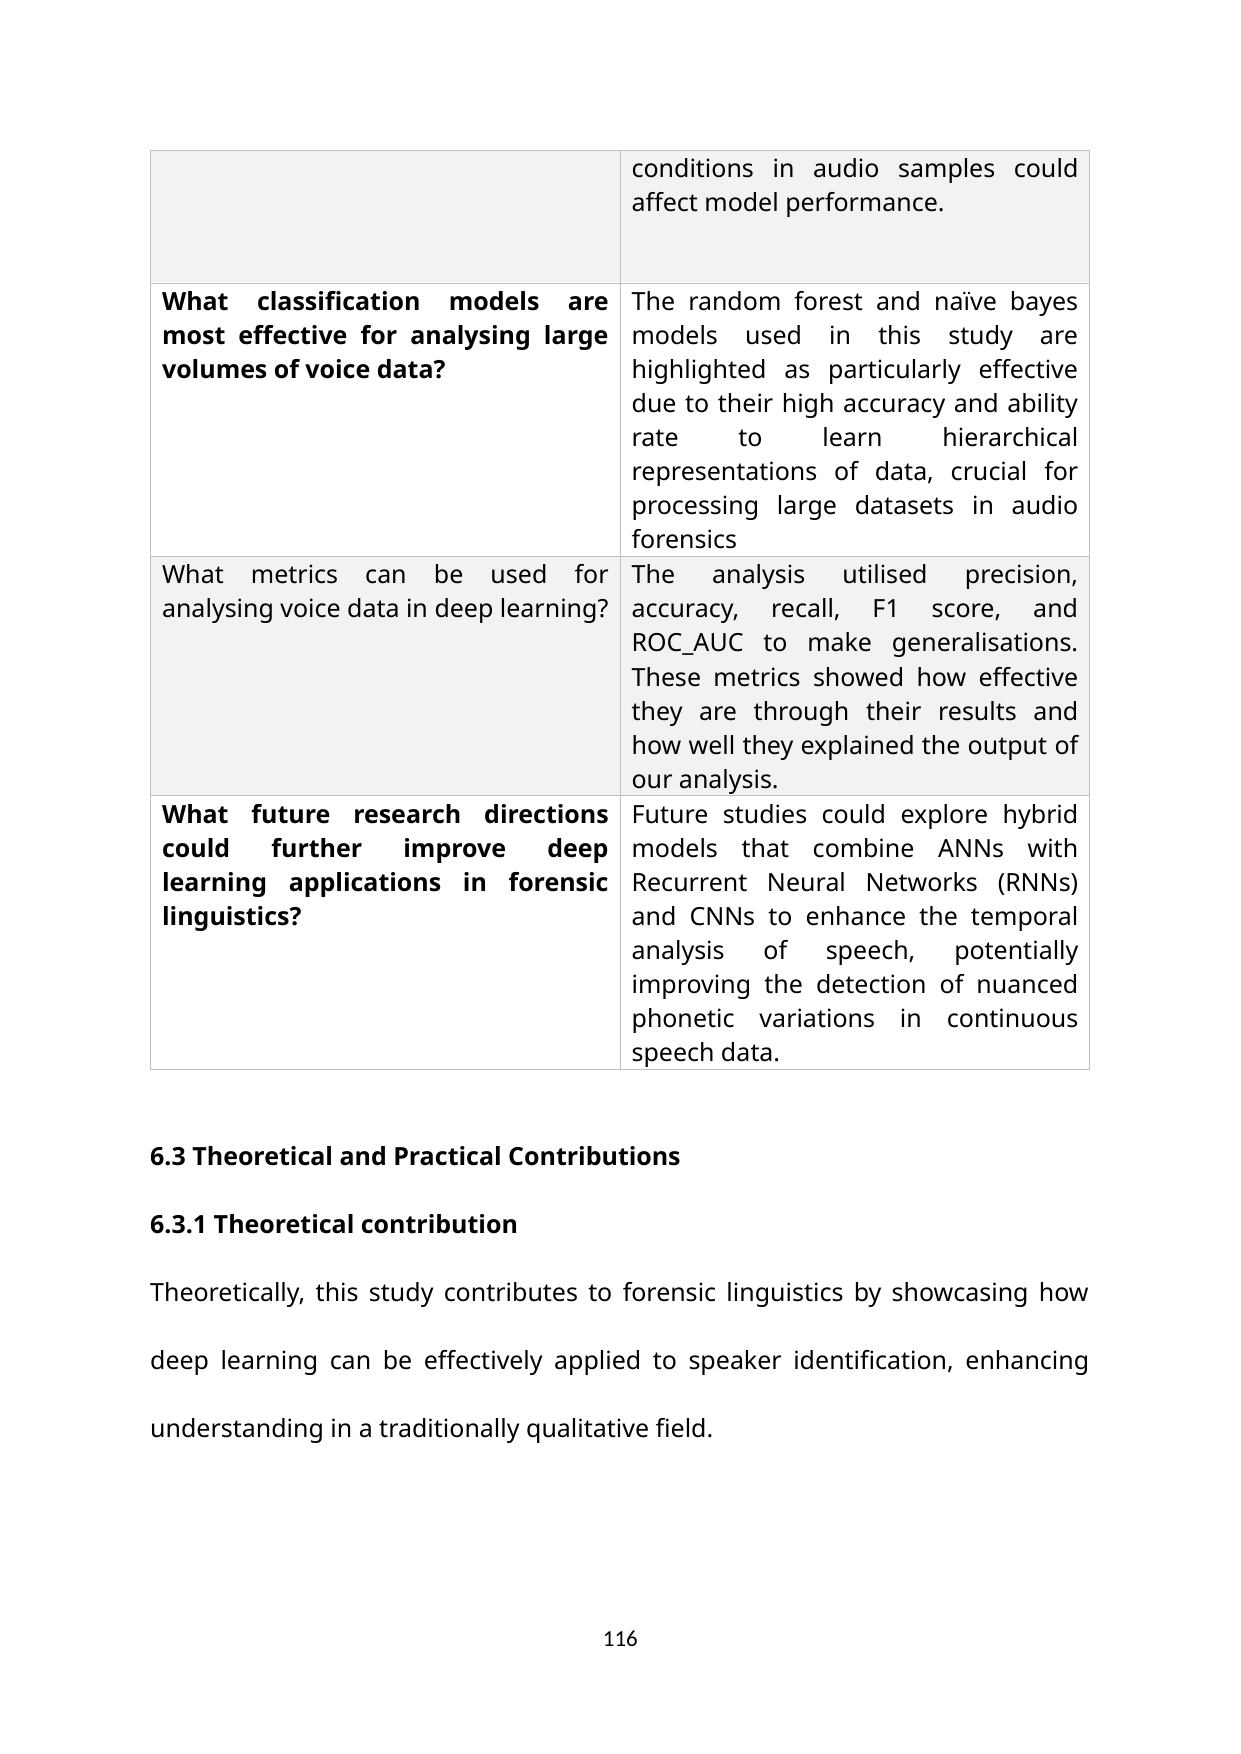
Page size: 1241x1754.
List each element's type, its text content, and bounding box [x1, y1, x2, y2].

table_cell The random forest and naïve bayes models used in this study are highlighted as particularly effective due to their high accuracy and ability rate to learn hierarchical representations of data, crucial for processing large datasets in audio forensics [621, 284, 1089, 556]
table_cell What classification models are most effective for analysing large volumes of voice data? [151, 284, 620, 556]
subtitle 6.3 Theoretical and Practical Contributions [150, 1138, 1090, 1172]
subtitle 6.3.1 Theoretical contribution [150, 1206, 1090, 1240]
table_cell What future research directions could further improve deep learning applications in forensic linguistics? [151, 796, 620, 1069]
table_cell Future studies could explore hybrid models that combine ANNs with Recurrent Neural Networks (RNNs) and CNNs to enhance the temporal analysis of speech, potentially improving the detection of nuanced phonetic variations in continuous speech data. [621, 796, 1089, 1069]
table_cell What metrics can be used for analysing voice data in deep learning? [151, 557, 620, 795]
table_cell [151, 151, 620, 282]
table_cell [621, 151, 1089, 282]
table_cell The analysis utilised precision, accuracy, recall, F1 score, and ROC_AUC to make generalisations. These metrics showed how effective they are through their results and how well they explained the output of our analysis. [621, 557, 1089, 795]
subtitle Theoretically, this study contributes to forensic linguistics by showcasing how deep learning can be effectively applied to speaker identification, enhancing understanding in a traditionally qualitative field. [150, 1274, 1090, 1445]
